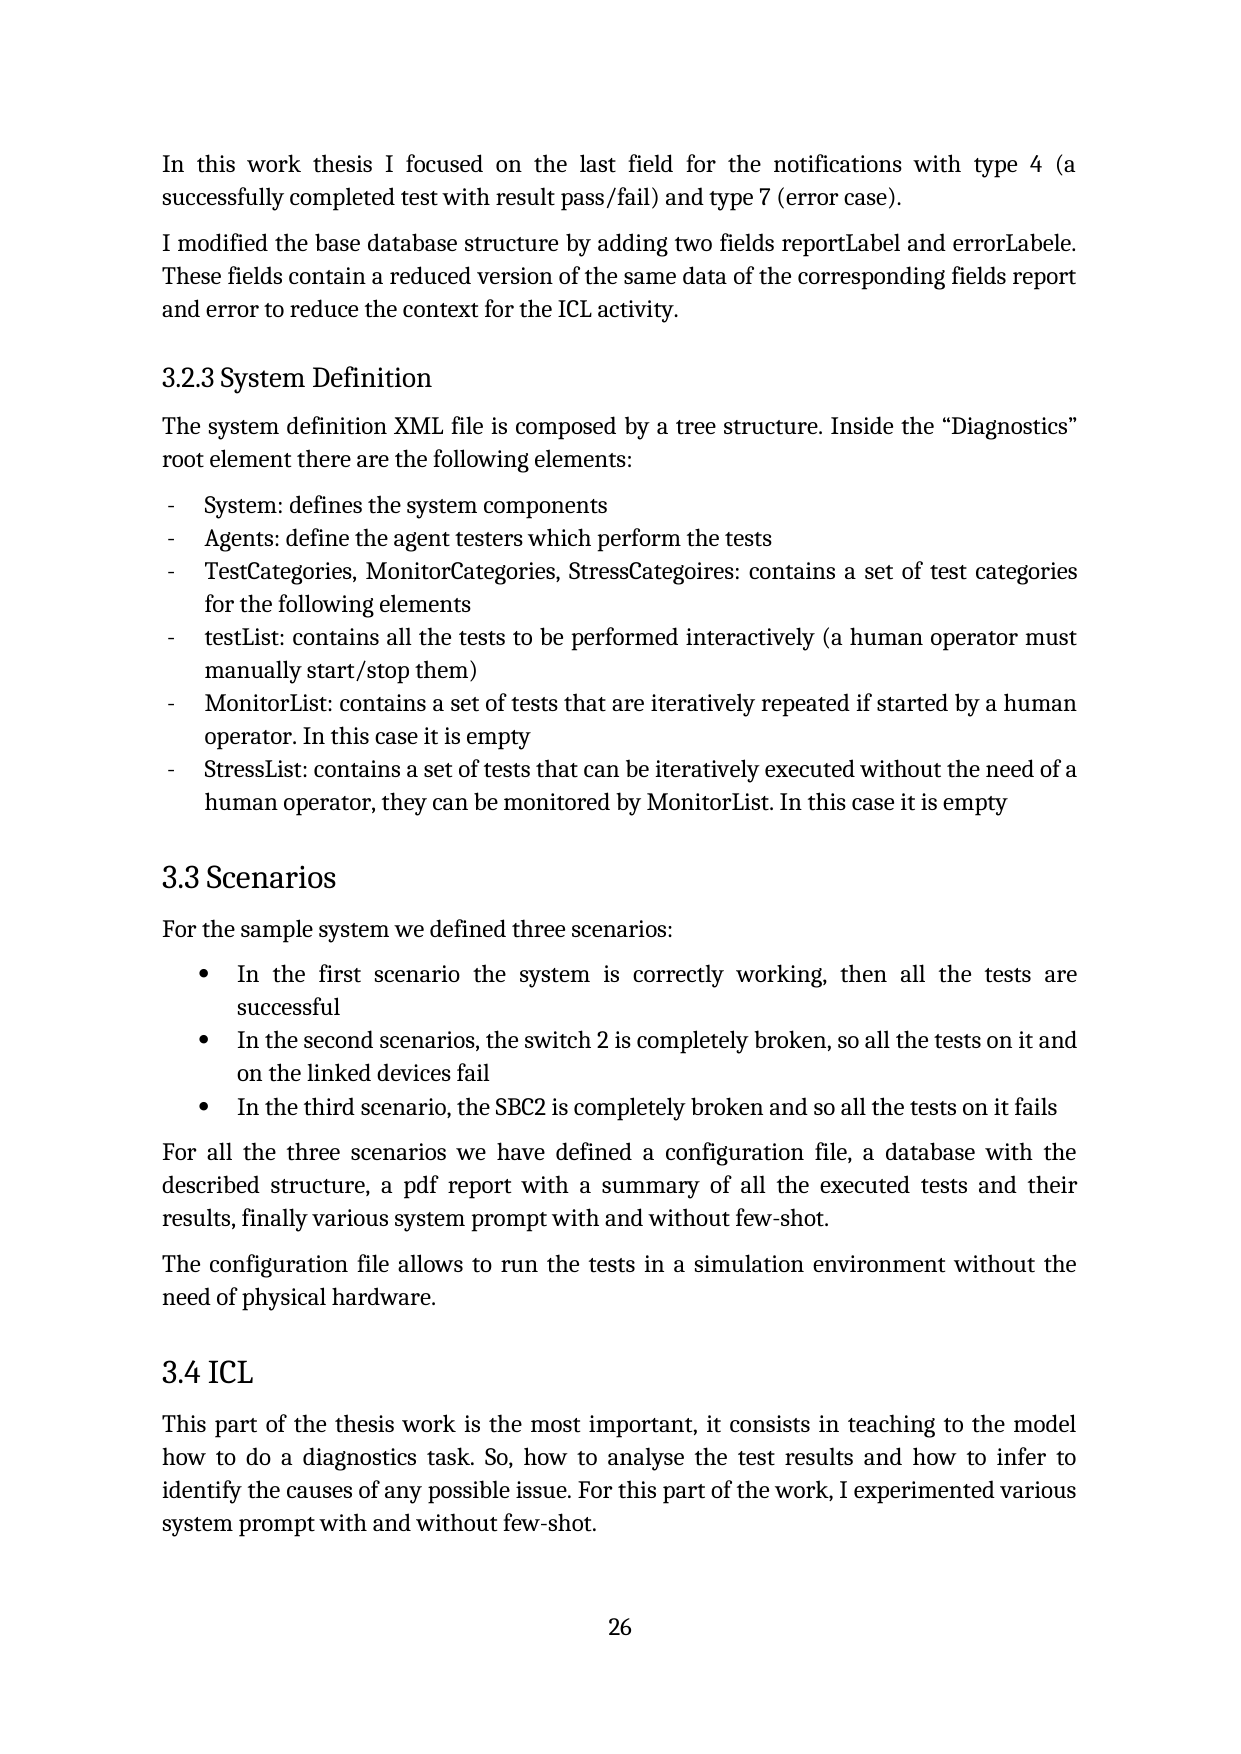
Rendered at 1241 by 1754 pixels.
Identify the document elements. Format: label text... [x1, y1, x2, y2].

list TestCategories, MonitorCategories, StressCategoires: contains a set of test categories for the following elements [167, 557, 1078, 618]
text The configuration file allows to run the tests in a simulation environment without the need of physical hardware. [162, 1249, 1078, 1311]
list In the second scenarios, the switch 2 is completely broken, so all the tests on it and on the linked devices fail [199, 1026, 1078, 1088]
list StressList: contains a set of tests that can be iteratively executed without the need of a human operator, they can be monitored by MonitorList. In this case it is empty [167, 755, 1078, 816]
subtitle 3.2.3 System Definition [162, 361, 1078, 394]
text I modified the base database structure by adding two fields reportLabel and errorLabele. These fields contain a reduced version of the same data of the corresponding fields report and error to reduce the context for the ICL activity. [162, 228, 1078, 323]
list MonitorList: contains a set of tests that are iteratively repeated if started by a human operator. In this case it is empty [167, 689, 1078, 750]
text This part of the thesis work is the most important, it consists in teaching to the model how to do a diagnostics task. So, how to analyse the test results and how to infer to identify the causes of any possible issue. For this part of the work, I experimented various system prompt with and without few-shot. [162, 1409, 1078, 1537]
list Agents: define the agent testers which perform the tests [167, 523, 1078, 552]
text For all the three scenarios we have defined a configuration file, a database with the described structure, a pdf report with a summary of all the executed tests and their results, finally various system prompt with and without few-shot. [162, 1138, 1078, 1233]
text In this work thesis I focused on the last field for the notifications with type 4 (a successfully completed test with result pass/fail) and type 7 (error case). [162, 150, 1078, 212]
list In the first scenario the system is correctly working, then all the tests are successful [199, 960, 1078, 1022]
list In the third scenario, the SBC2 is completely broken and so all the tests on it fails [199, 1092, 1078, 1121]
text The system definition XML file is composed by a tree structure. Inside the “Diagnostics” root element there are the following elements: [162, 412, 1078, 474]
subtitle 3.3 Scenarios [162, 858, 1078, 897]
list System: defines the system components [167, 491, 1078, 519]
text For the sample system we defined three scenarios: [162, 915, 1078, 943]
subtitle 3.4 ICL [162, 1353, 1078, 1391]
list testList: contains all the tests to be performed interactively (a human operator must manually start/stop them) [167, 623, 1078, 684]
